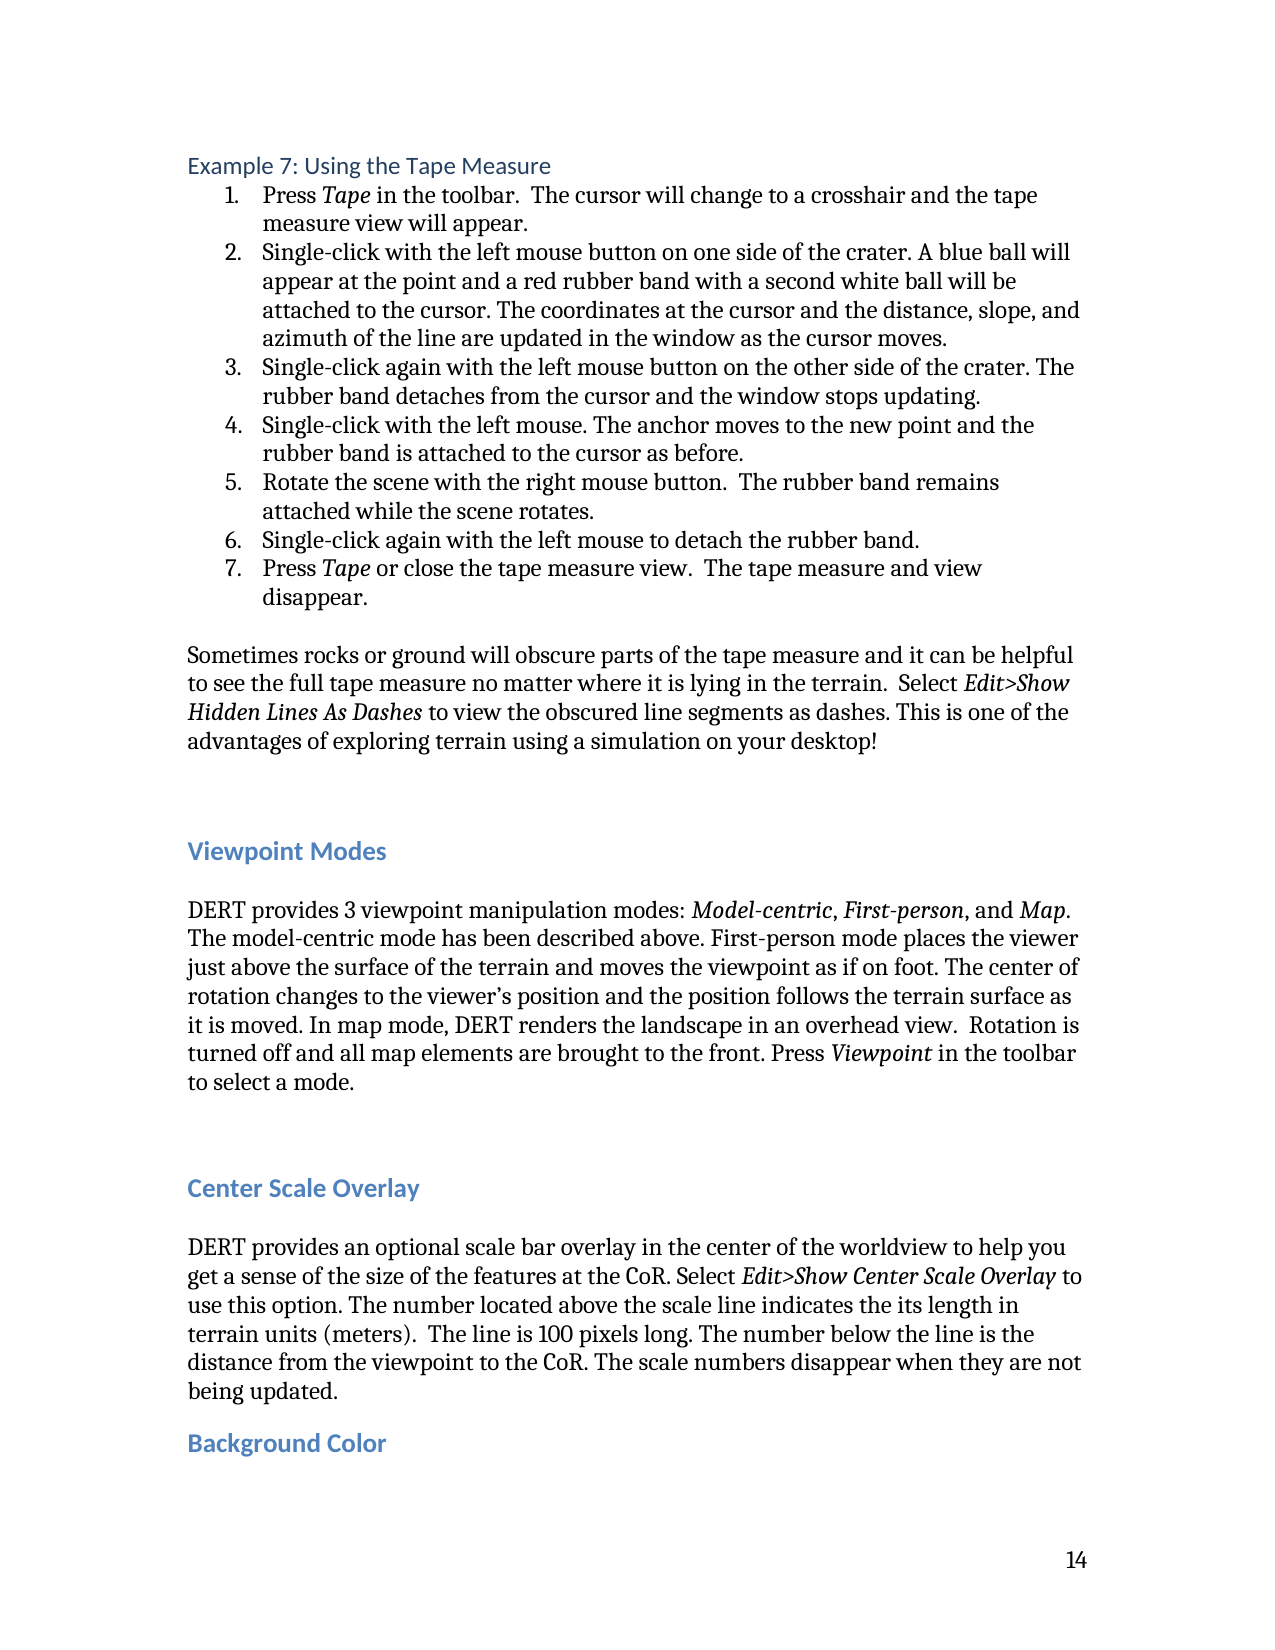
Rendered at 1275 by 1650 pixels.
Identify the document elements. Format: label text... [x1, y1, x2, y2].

list Single-click again with the left mouse button on the other side of the crater. The rubber band detaches from the cursor and the window stops updating. [225, 353, 1087, 411]
subtitle Viewpoint Modes [187, 834, 1087, 867]
list Press Tape in the toolbar. The cursor will change to a crosshair and the tape measure view will appear. [225, 181, 1087, 238]
list Single-click with the left mouse. The anchor moves to the new point and the rubber band is attached to the cursor as before. [225, 411, 1087, 468]
list Rotate the scene with the right mouse button. The rubber band remains attached while the scene rotates. [225, 468, 1087, 526]
text DERT provides 3 viewpoint manipulation modes: Model-centric, First-person, and Map. The model-centric mode has been described above. First-person mode places the viewer just above the surface of the terrain and moves the viewpoint as if on foot. The center of rotation changes to the viewer’s position and the position follows the terrain surface as it is moved. In map mode, DERT renders the landscape in an overhead view. Rotation is turned off and all map elements are brought to the front. Press Viewpoint in the toolbar to select a mode. [187, 896, 1087, 1097]
list Single-click again with the left mouse to detach the rubber band. [225, 526, 1087, 554]
text Sometimes rocks or ground will obscure parts of the tape measure and it can be helpful to see the full tape measure no matter where it is lying in the terrain. Select Edit>Show Hidden Lines As Dashes to view the obscured line segments as dashes. This is one of the advantages of exploring terrain using a simulation on your desktop! [187, 641, 1087, 756]
subtitle Background Color [187, 1427, 1087, 1460]
subtitle Example 7: Using the Tape Measure [187, 150, 1087, 181]
list Press Tape or close the tape measure view. The tape measure and view disappear. [225, 554, 1087, 612]
subtitle Center Scale Overlay [187, 1172, 1087, 1204]
list Single-click with the left mouse button on one side of the crater. A blue ball will appear at the point and a red rubber band with a second white ball will be attached to the cursor. The coordinates at the cursor and the distance, slope, and azimuth of the line are updated in the window as the cursor moves. [225, 238, 1087, 353]
text DERT provides an optional scale bar overlay in the center of the worldview to help you get a sense of the size of the features at the CoR. Select Edit>Show Center Scale Overlay to use this option. The number located above the scale line indicates the its length in terrain units (meters). The line is 100 pixels long. The number below the line is the distance from the viewpoint to the CoR. The scale numbers disappear when they are not being updated. [187, 1233, 1087, 1406]
